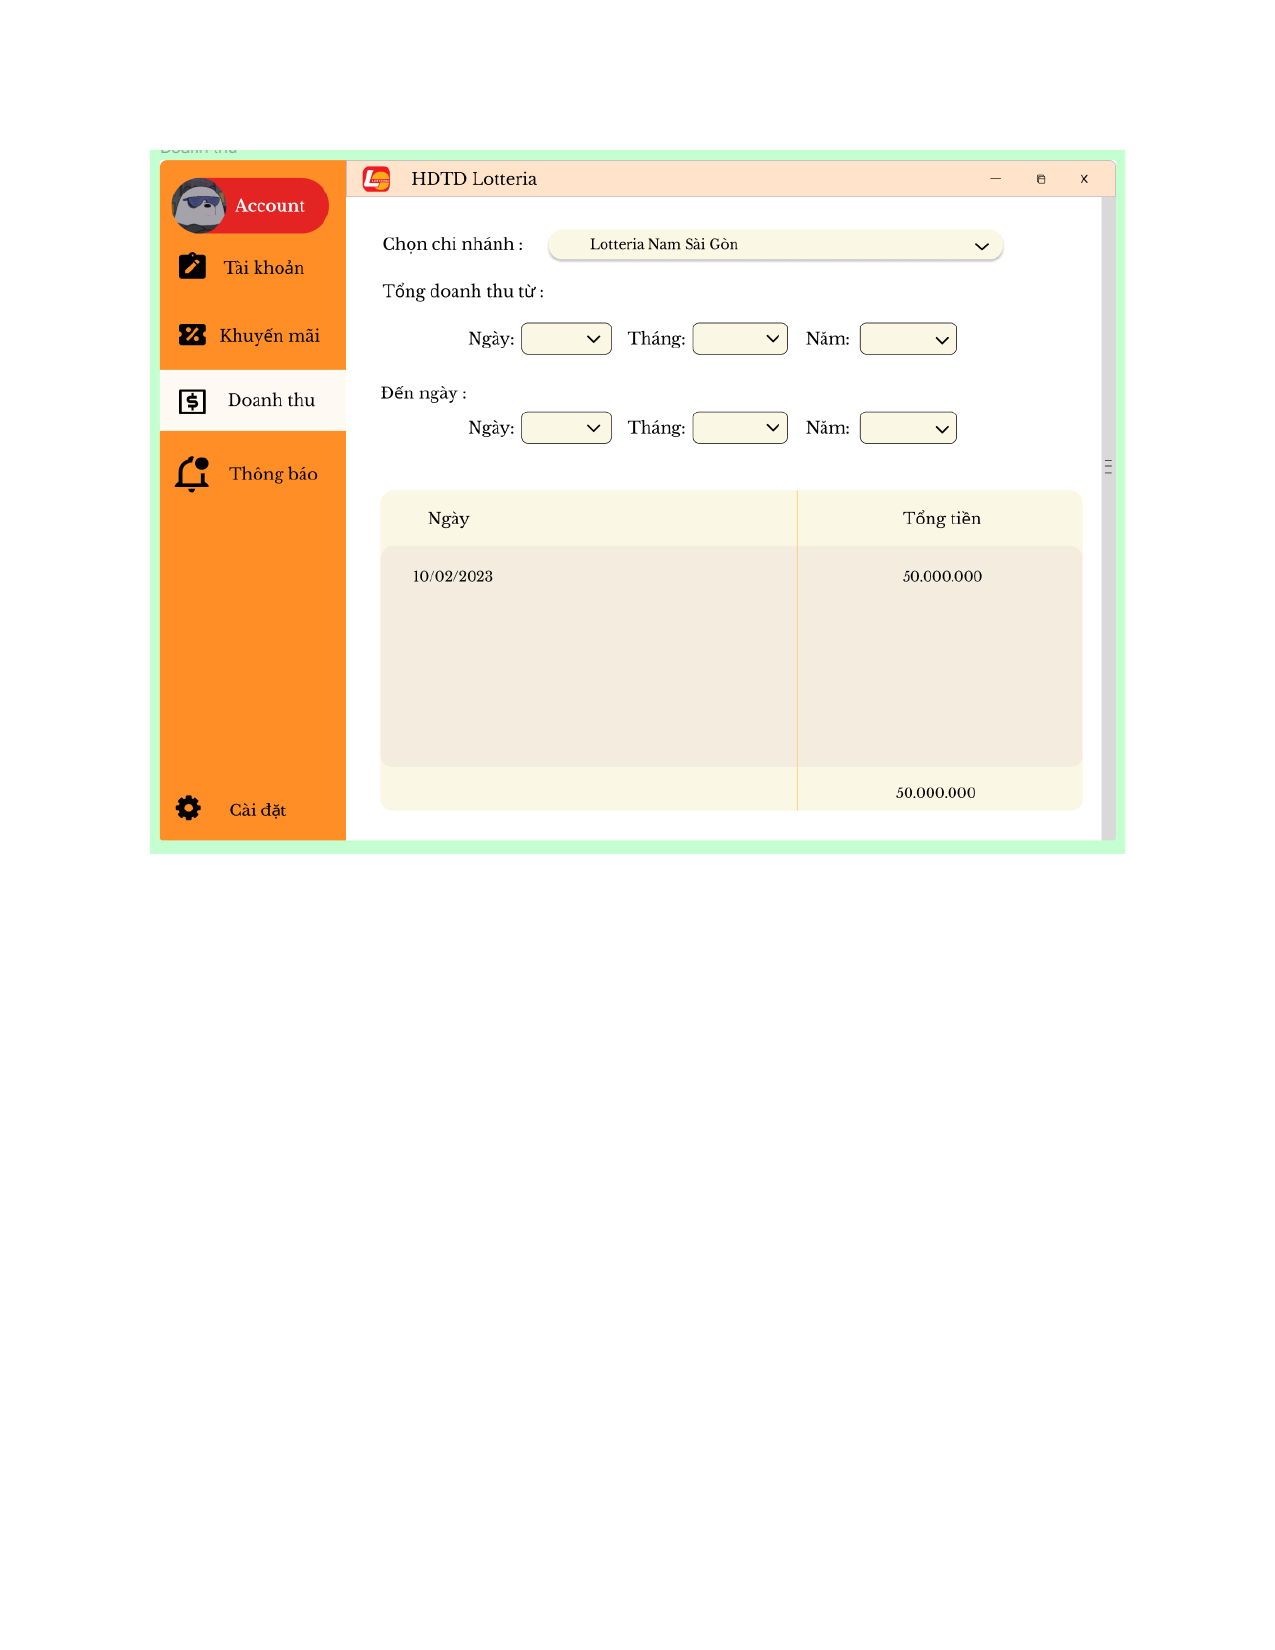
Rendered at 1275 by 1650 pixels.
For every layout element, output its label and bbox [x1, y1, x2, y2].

picture [150, 150, 1125, 854]
